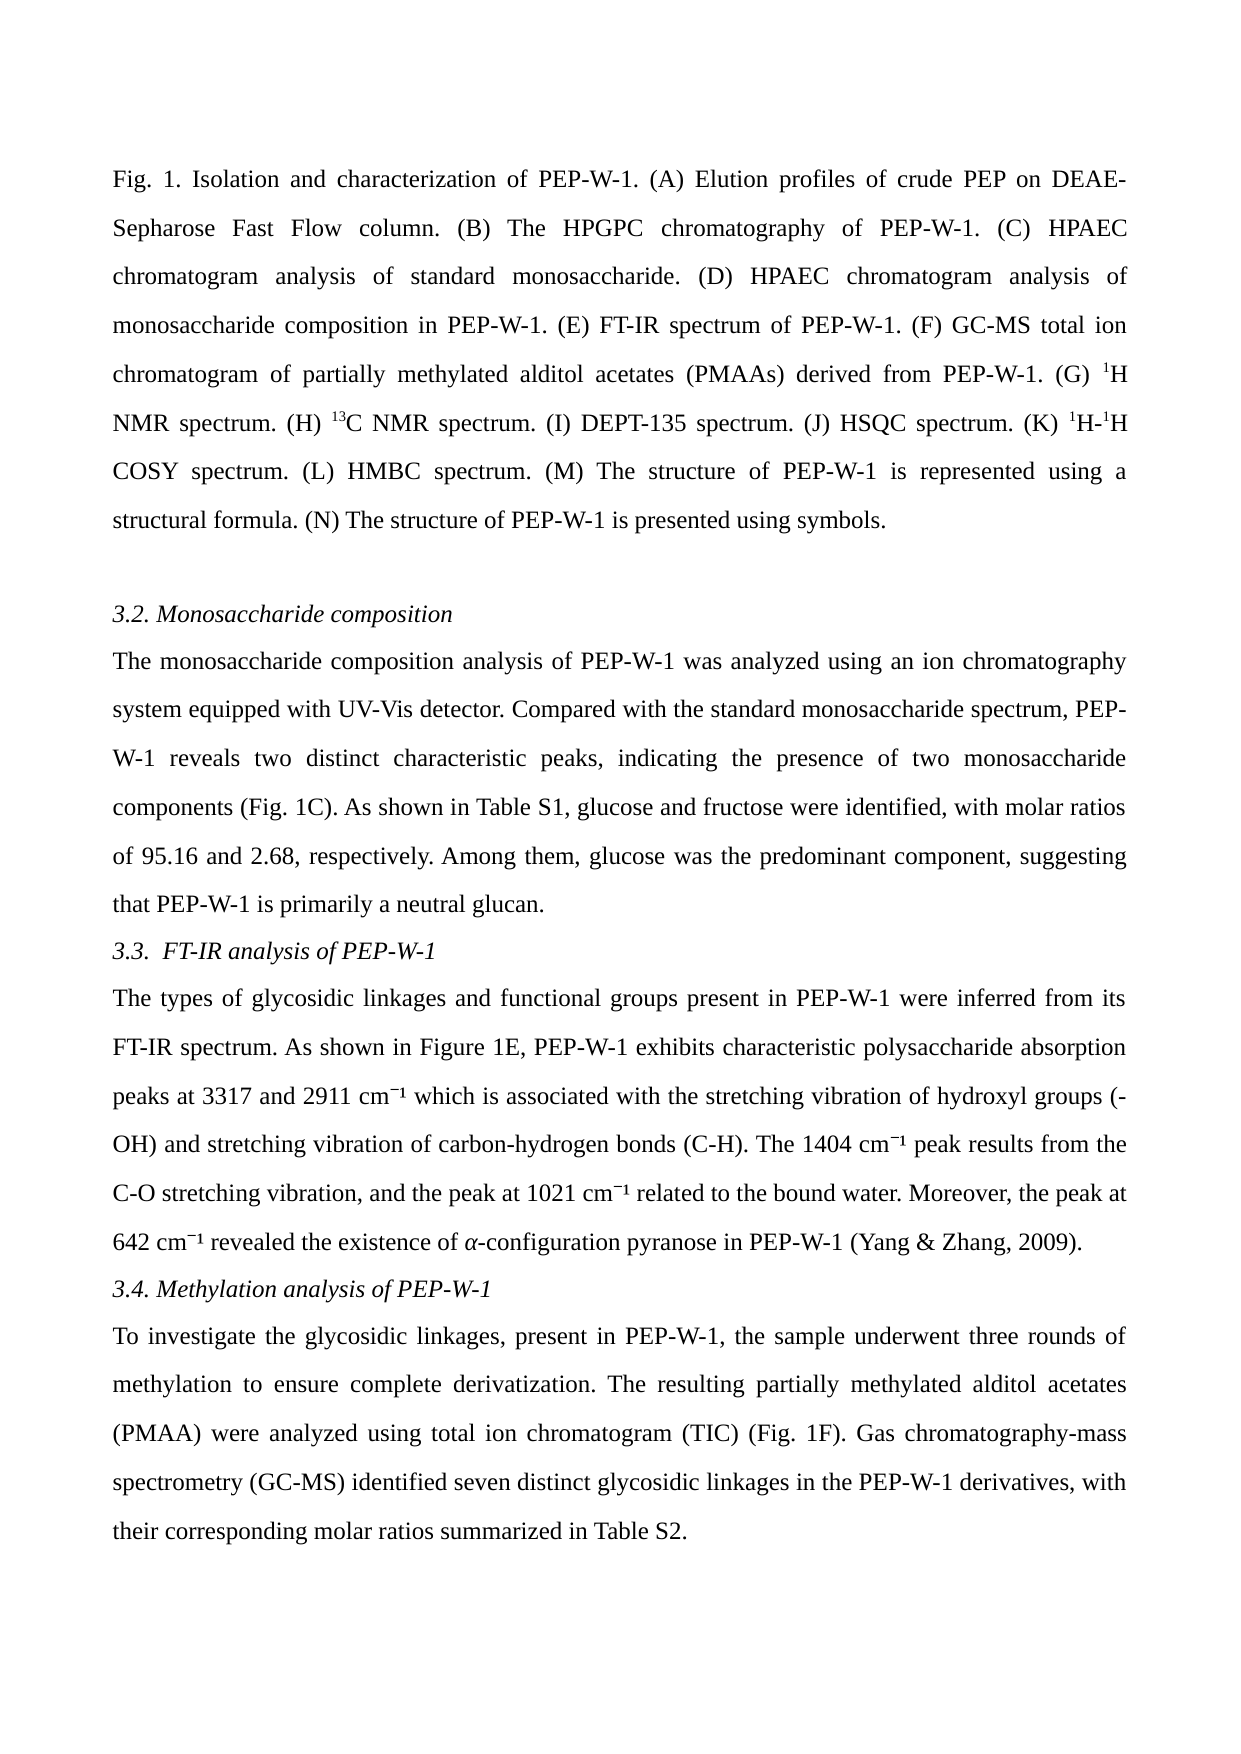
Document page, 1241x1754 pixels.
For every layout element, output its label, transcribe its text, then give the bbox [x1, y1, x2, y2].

text The monosaccharide composition analysis of PEP-W-1 was analyzed using an ion chromatography system equipped with UV-Vis detector. Compared with the standard monosaccharide spectrum, PEP-W-1 reveals two distinct characteristic peaks, indicating the presence of two monosaccharide components (Fig. 1C). As shown in Table S1, glucose and fructose were identified, with molar ratios of 95.16 and 2.68, respectively. Among them, glucose was the predominant component, suggesting that PEP-W-1 is primarily a neutral glucan. [112, 644, 1128, 920]
text The types of glycosidic linkages and functional groups present in PEP-W-1 were inferred from its FT-IR spectrum. As shown in Figure 1E, PEP-W-1 exhibits characteristic polysaccharide absorption peaks at 3317 and 2911 cm⁻¹ which is associated with the stretching vibration of hydroxyl groups (-OH) and stretching vibration of carbon-hydrogen bonds (C-H). The 1404 cm⁻¹ peak results from the C-O stretching vibration, and the peak at 1021 cm⁻¹ related to the bound water. Moreover, the peak at 642 cm⁻¹ revealed the existence of α-configuration pyranose in PEP-W-1 (Yang & Zhang, 2009). [112, 981, 1128, 1258]
list FT-IR analysis of PEP-W-1 [112, 934, 1128, 967]
list Methylation analysis of PEP-W-1 [112, 1272, 1128, 1304]
text Fig. 1. Isolation and characterization of PEP-W-1. (A) Elution profiles of crude PEP on DEAE-Sepharose Fast Flow column. (B) The HPGPC chromatography of PEP-W-1. (C) HPAEC chromatogram analysis of standard monosaccharide. (D) HPAEC chromatogram analysis of monosaccharide composition in PEP-W-1. (E) FT-IR spectrum of PEP-W-1. (F) GC-MS total ion chromatogram of partially methylated alditol acetates (PMAAs) derived from PEP-W-1. (G) 1H NMR spectrum. (H) 13C NMR spectrum. (I) DEPT-135 spectrum. (J) HSQC spectrum. (K) 1H-1H COSY spectrum. (L) HMBC spectrum. (M) The structure of PEP-W-1 is represented using a structural formula. (N) The structure of PEP-W-1 is presented using symbols. [112, 162, 1128, 536]
list Monosaccharide composition [112, 597, 1128, 629]
text To investigate the glycosidic linkages, present in PEP-W-1, the sample underwent three rounds of methylation to ensure complete derivatization. The resulting partially methylated alditol acetates (PMAA) were analyzed using total ion chromatogram (TIC) (Fig. 1F). Gas chromatography-mass spectrometry (GC-MS) identified seven distinct glycosidic linkages in the PEP-W-1 derivatives, with their corresponding molar ratios summarized in Table S2. [112, 1319, 1128, 1546]
